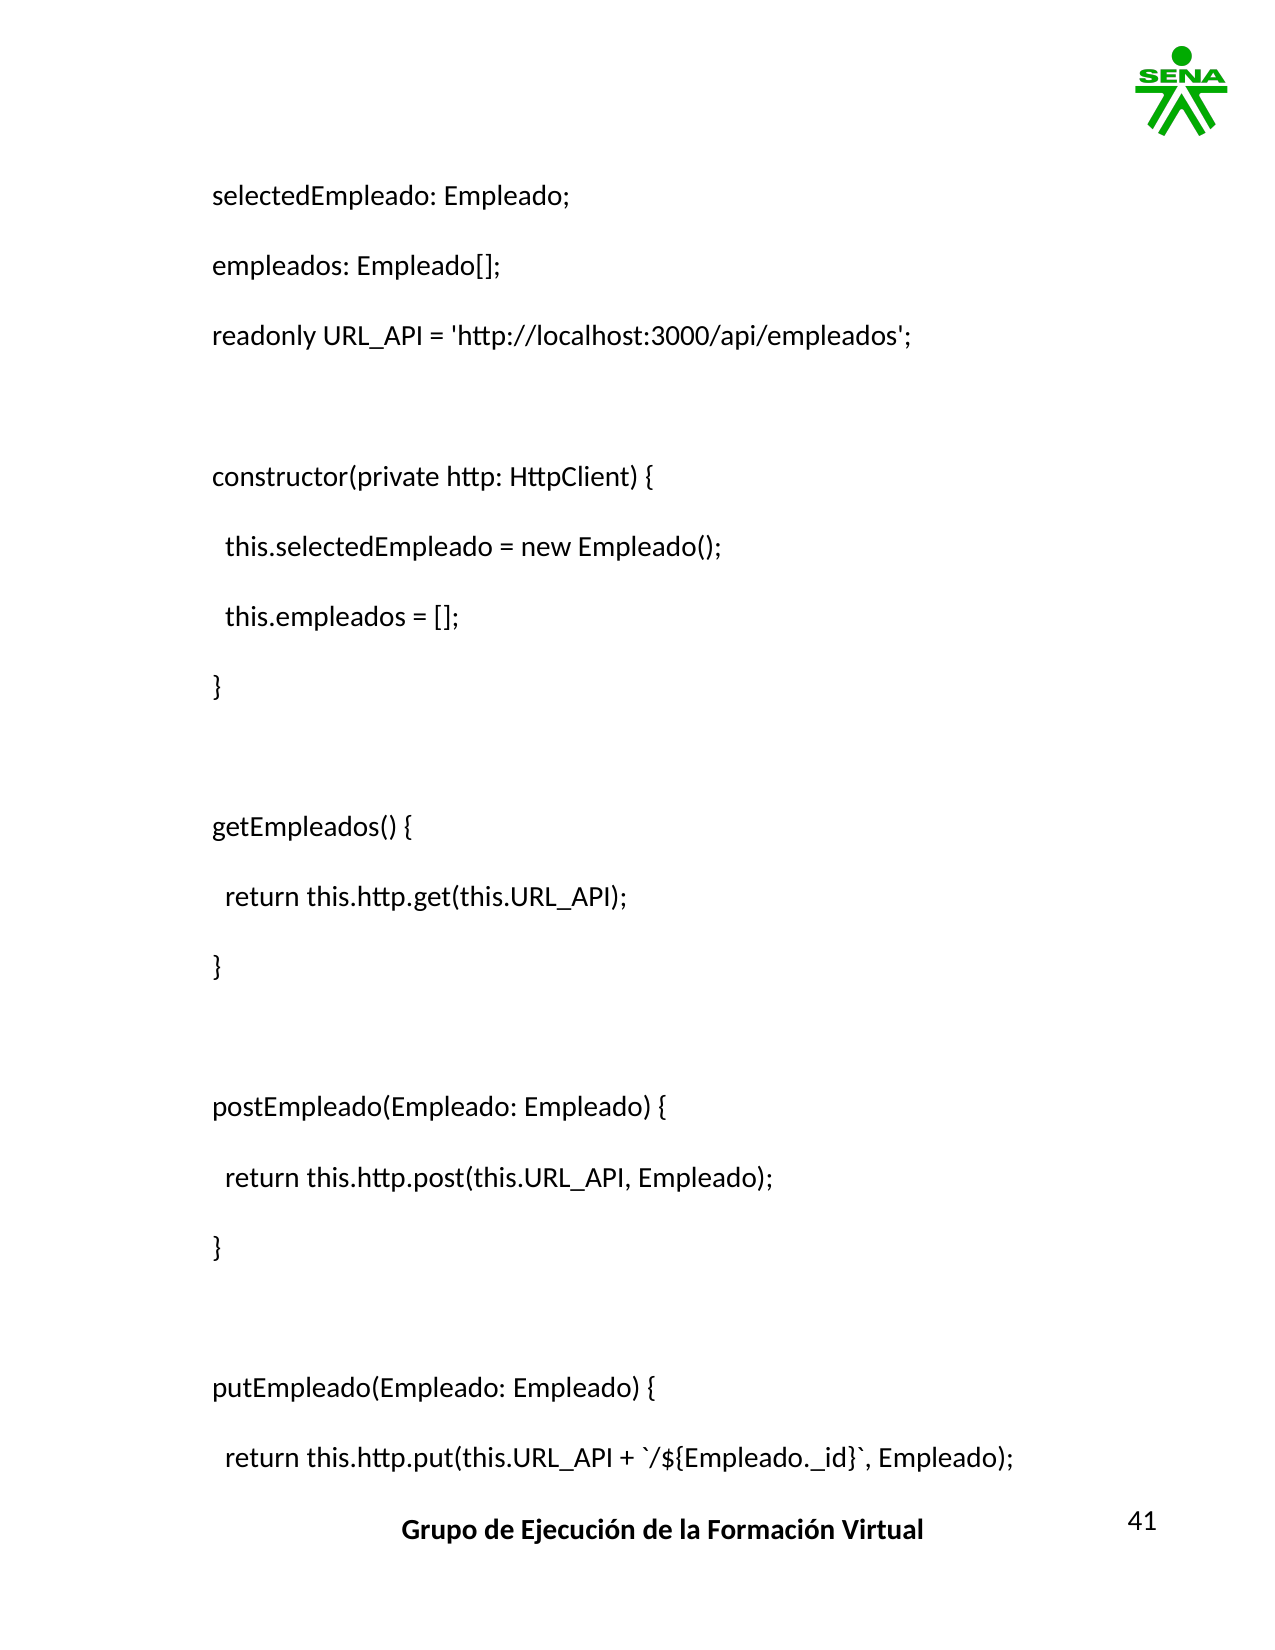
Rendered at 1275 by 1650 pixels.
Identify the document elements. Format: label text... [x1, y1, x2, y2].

text empleados: Empleado[]; [118, 247, 1157, 283]
text readonly URL_API = 'http://localhost:3000/api/empleados'; [118, 317, 1157, 353]
text putEmpleado(Empleado: Empleado) { [118, 1369, 1157, 1404]
text return this.http.post(this.URL_API, Empleado); [118, 1159, 1157, 1194]
text constructor(private http: HttpClient) { [118, 458, 1157, 493]
text return this.http.put(this.URL_API + `/${Empleado._id}`, Empleado); [118, 1439, 1157, 1475]
picture [1135, 46, 1228, 136]
text getEmpleados() { [118, 808, 1157, 844]
text } [118, 1229, 1157, 1264]
text } [118, 668, 1157, 703]
text postEmpleado(Empleado: Empleado) { [118, 1088, 1157, 1124]
text } [118, 948, 1157, 984]
text this.empleados = []; [118, 598, 1157, 633]
text selectedEmpleado: Empleado; [118, 177, 1157, 213]
text this.selectedEmpleado = new Empleado(); [118, 528, 1157, 563]
text return this.http.get(this.URL_API); [118, 878, 1157, 914]
